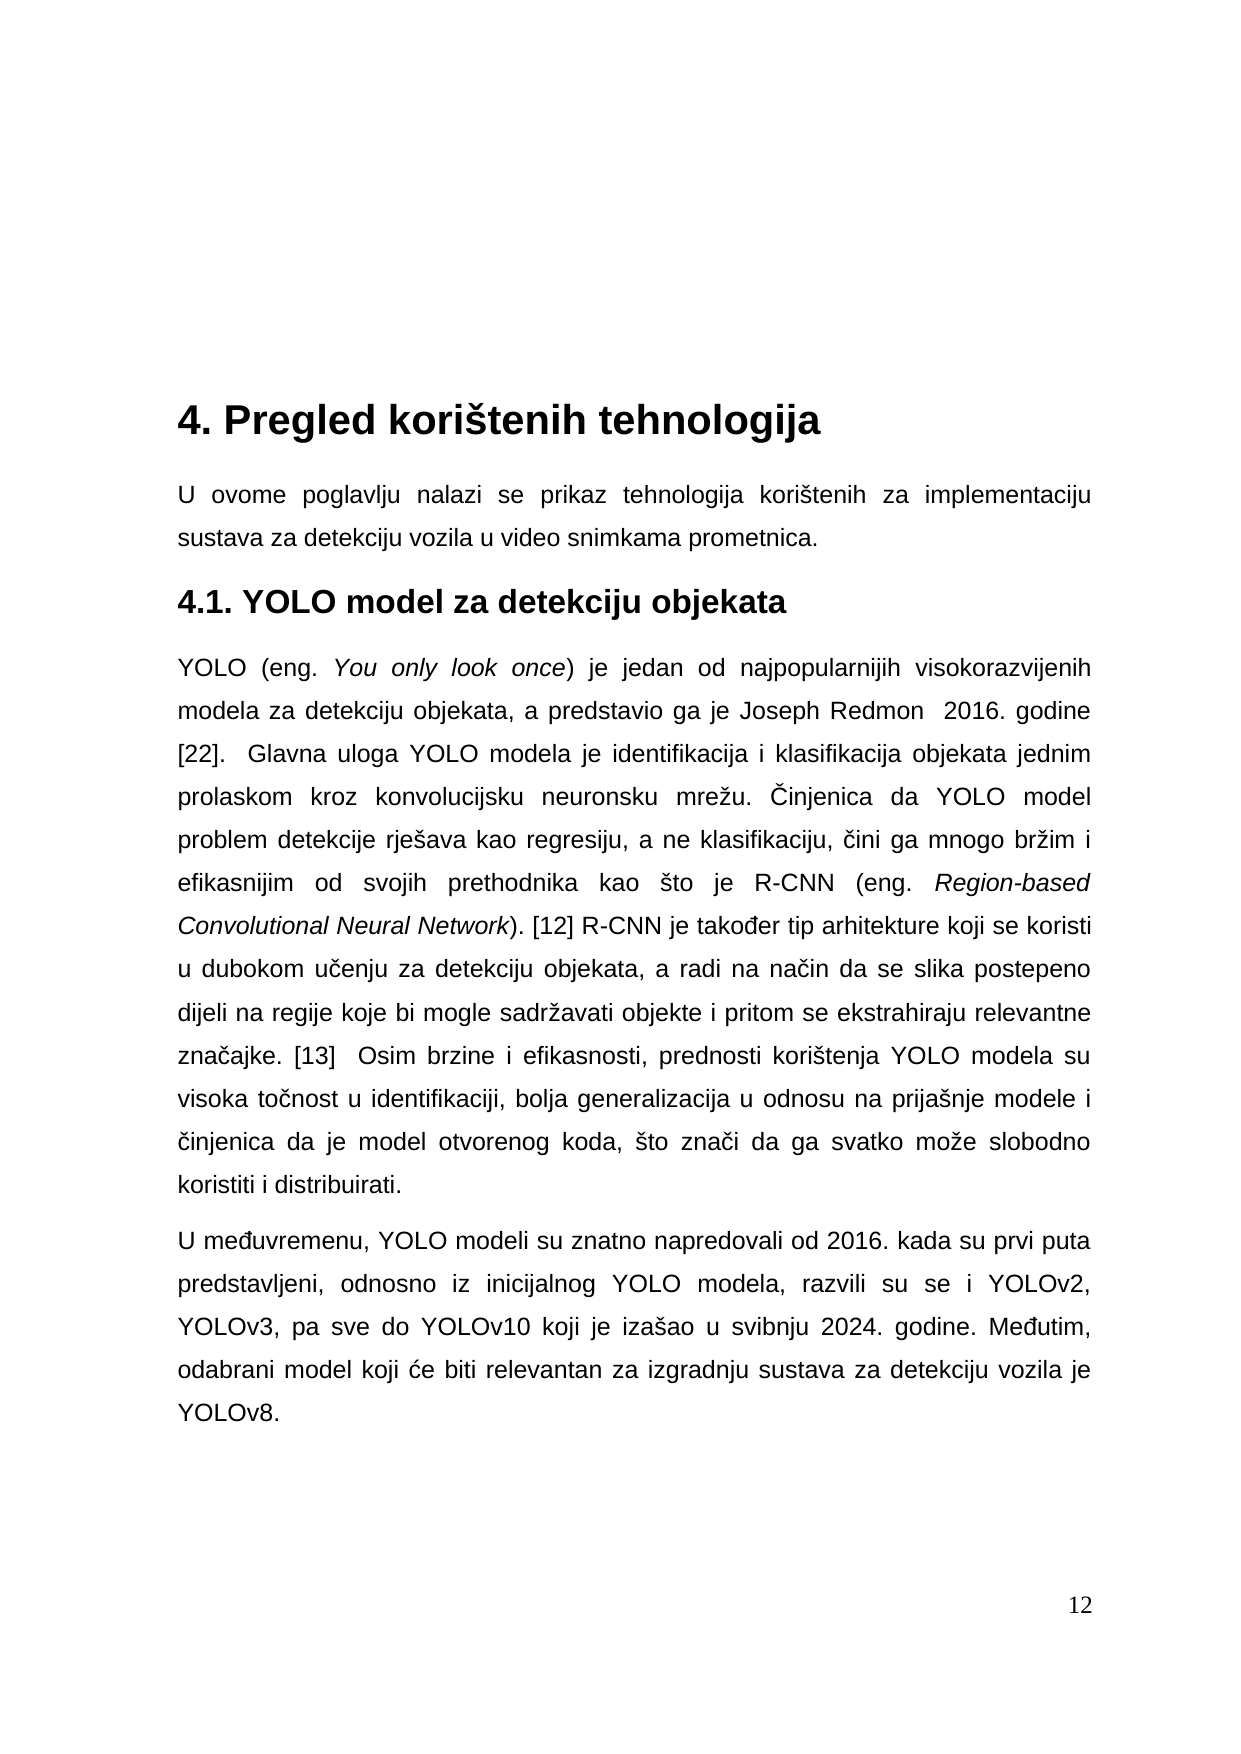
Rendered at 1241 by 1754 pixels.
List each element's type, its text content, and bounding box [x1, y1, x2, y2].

text U međuvremenu, YOLO modeli su znatno napredovali od 2016. kada su prvi puta predstavljeni, odnosno iz inicijalnog YOLO modela, razvili su se i YOLOv2, YOLOv3, pa sve do YOLOv10 koji je izašao u svibnju 2024. godine. Međutim, odabrani model koji će biti relevantan za izgradnju sustava za detekciju vozila je YOLOv8. [177, 1226, 1092, 1427]
subtitle 4.1. YOLO model za detekciju objekata [177, 582, 1092, 621]
text YOLO (eng. You only look once) je jedan od najpopularnijih visokorazvijenih modela za detekciju objekata, a predstavio ga je Joseph Redmon 2016. godine [22]. Glavna uloga YOLO modela je identifikacija i klasifikacija objekata jednim prolaskom kroz konvolucijsku neuronsku mrežu. Činjenica da YOLO model problem detekcije rješava kao regresiju, a ne klasifikaciju, čini ga mnogo bržim i efikasnijim od svojih prethodnika kao što je R-CNN (eng. Region-based Convolutional Neural Network). [12] R-CNN je također tip arhitekture koji se koristi u dubokom učenju za detekciju objekata, a radi na način da se slika postepeno dijeli na regije koje bi mogle sadržavati objekte i pritom se ekstrahiraju relevantne značajke. [13] Osim brzine i efikasnosti, prednosti korištenja YOLO modela su visoka točnost u identifikaciji, bolja generalizacija u odnosu na prijašnje modele i činjenica da je model otvorenog koda, što znači da ga svatko može slobodno koristiti i distribuirati. [177, 653, 1092, 1199]
subtitle 4. Pregled korištenih tehnologija [177, 395, 1092, 443]
text U ovome poglavlju nalazi se prikaz tehnologija korištenih za implementaciju sustava za detekciju vozila u video snimkama prometnica. [177, 479, 1092, 551]
